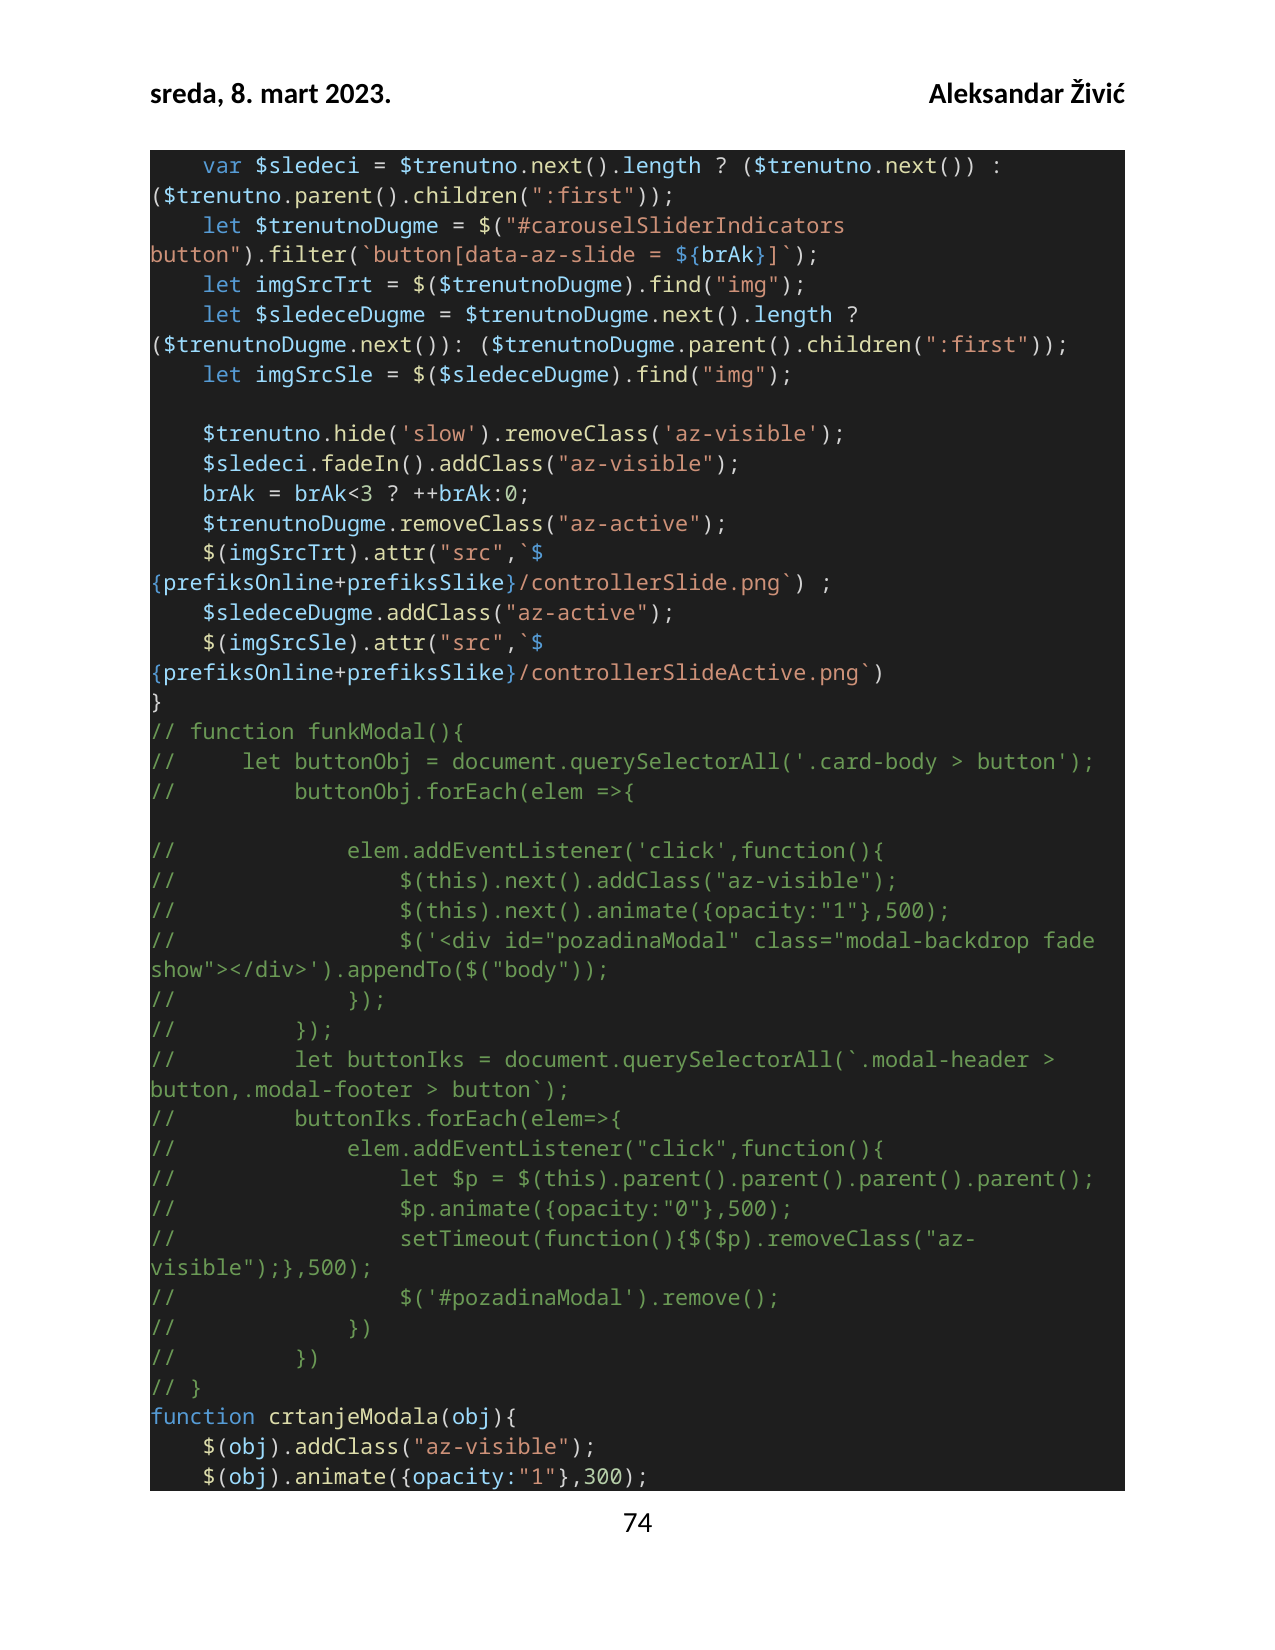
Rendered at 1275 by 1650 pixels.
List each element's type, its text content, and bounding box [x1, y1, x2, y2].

text // buttonObj.forEach(elem =>{ [150, 776, 1125, 805]
text let imgSrcTrt = $($trenutnoDugme).find("img"); [150, 269, 1125, 299]
text // elem.addEventListener('click',function(){ [150, 835, 1125, 865]
text } [150, 686, 1125, 716]
text // }) [150, 1312, 1125, 1342]
text // $p.animate({opacity:"0"},500); [150, 1193, 1125, 1222]
text $(imgSrcTrt).attr("src",`${prefiksOnline+prefiksSlike}/controllerSlide.png`) ; [150, 537, 1125, 597]
text $sledeceDugme.addClass("az-active"); [150, 597, 1125, 627]
text // let $p = $(this).parent().parent().parent().parent(); [150, 1163, 1125, 1193]
text // let buttonIks = document.querySelectorAll(`.modal-header > button,.modal-footer > button`); [150, 1044, 1125, 1103]
text let imgSrcSle = $($sledeceDugme).find("img"); [150, 358, 1125, 388]
text // }) [150, 1342, 1125, 1371]
text $(obj).animate({opacity:"1"},300); [150, 1461, 1125, 1491]
text // } [150, 1371, 1125, 1401]
text let $sledeceDugme = $trenutnoDugme.next().length ? ($trenutnoDugme.next()): ($trenutnoDugme.parent().children(":first")); [150, 299, 1125, 358]
text brAk = brAk<3 ? ++brAk:0; [150, 478, 1125, 507]
text // setTimeout(function(){$($p).removeClass("az-visible");},500); [150, 1222, 1125, 1282]
text // buttonIks.forEach(elem=>{ [150, 1103, 1125, 1133]
text $trenutno.hide('slow').removeClass('az-visible'); [150, 418, 1125, 448]
text function crtanjeModala(obj){ [150, 1401, 1125, 1431]
text // }); [150, 984, 1125, 1014]
text $(obj).addClass("az-visible"); [150, 1431, 1125, 1461]
text // $('<div id="pozadinaModal" class="modal-backdrop fade show"></div>').appendTo($("body")); [150, 924, 1125, 984]
text // }); [150, 1014, 1125, 1044]
text // function funkModal(){ [150, 716, 1125, 746]
text let $trenutnoDugme = $("#carouselSliderIndicators button").filter(`button[data-az-slide = ${brAk}]`); [150, 209, 1125, 269]
text // $(this).next().animate({opacity:"1"},500); [150, 895, 1125, 924]
text var $sledeci = $trenutno.next().length ? ($trenutno.next()) : ($trenutno.parent().children(":first")); [150, 150, 1125, 209]
text $sledeci.fadeIn().addClass("az-visible"); [150, 448, 1125, 478]
text $trenutnoDugme.removeClass("az-active"); [150, 507, 1125, 537]
text // let buttonObj = document.querySelectorAll('.card-body > button'); [150, 746, 1125, 776]
text // elem.addEventListener("click",function(){ [150, 1133, 1125, 1163]
text $(imgSrcSle).attr("src",`${prefiksOnline+prefiksSlike}/controllerSlideActive.png`) [150, 627, 1125, 686]
text // $(this).next().addClass("az-visible"); [150, 865, 1125, 895]
text // $('#pozadinaModal').remove(); [150, 1282, 1125, 1312]
